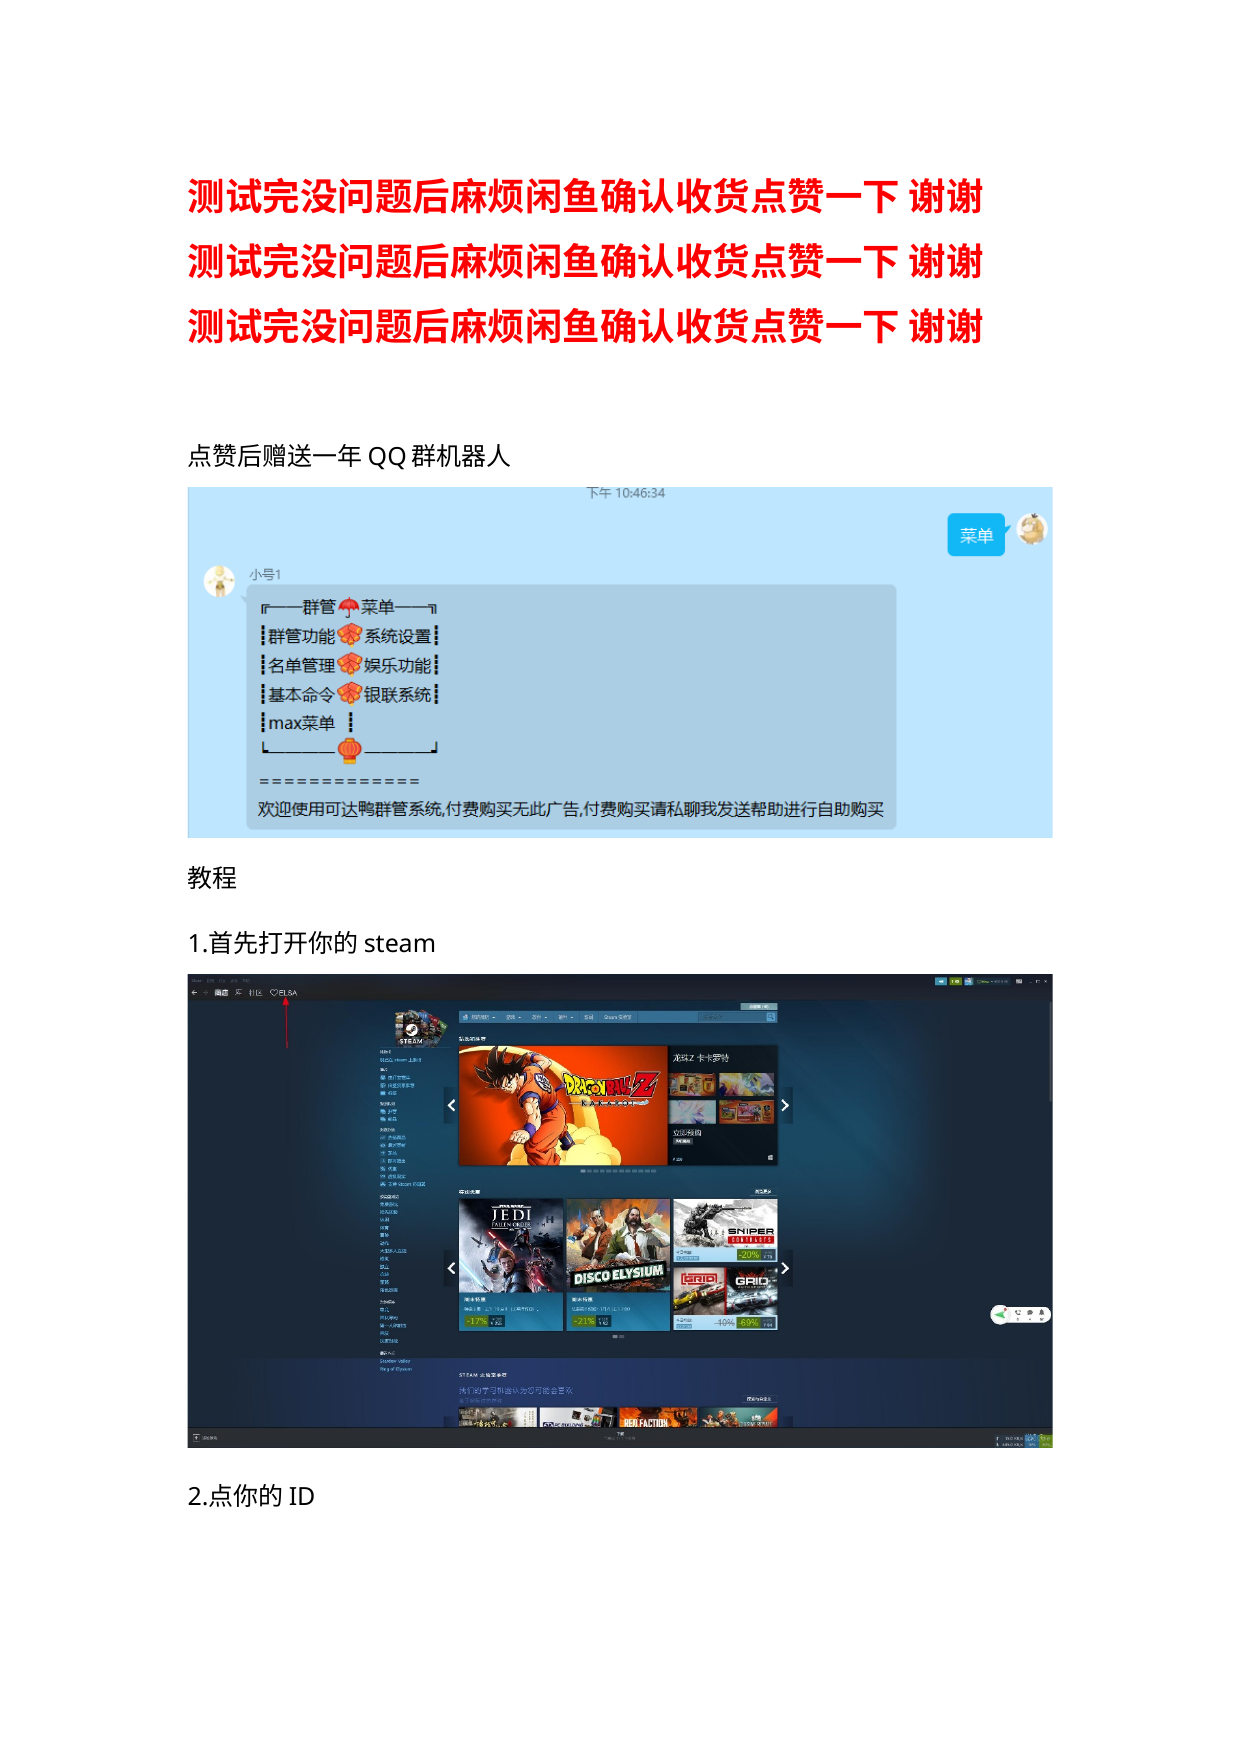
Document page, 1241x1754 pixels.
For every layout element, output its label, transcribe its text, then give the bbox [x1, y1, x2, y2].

text 测试完没问题后麻烦闲鱼确认收货点赞一下 谢谢 [187, 227, 1053, 292]
picture [187, 487, 1053, 838]
text 1.首先打开你的steam [187, 909, 1053, 974]
text 点赞后赠送一年QQ群机器人 [187, 422, 1053, 487]
picture [187, 974, 1053, 1448]
text 2.点你的ID [187, 1462, 1053, 1527]
text 测试完没问题后麻烦闲鱼确认收货点赞一下 谢谢 [187, 292, 1053, 357]
text 教程 [187, 844, 1053, 909]
text 测试完没问题后麻烦闲鱼确认收货点赞一下 谢谢 [187, 162, 1053, 227]
